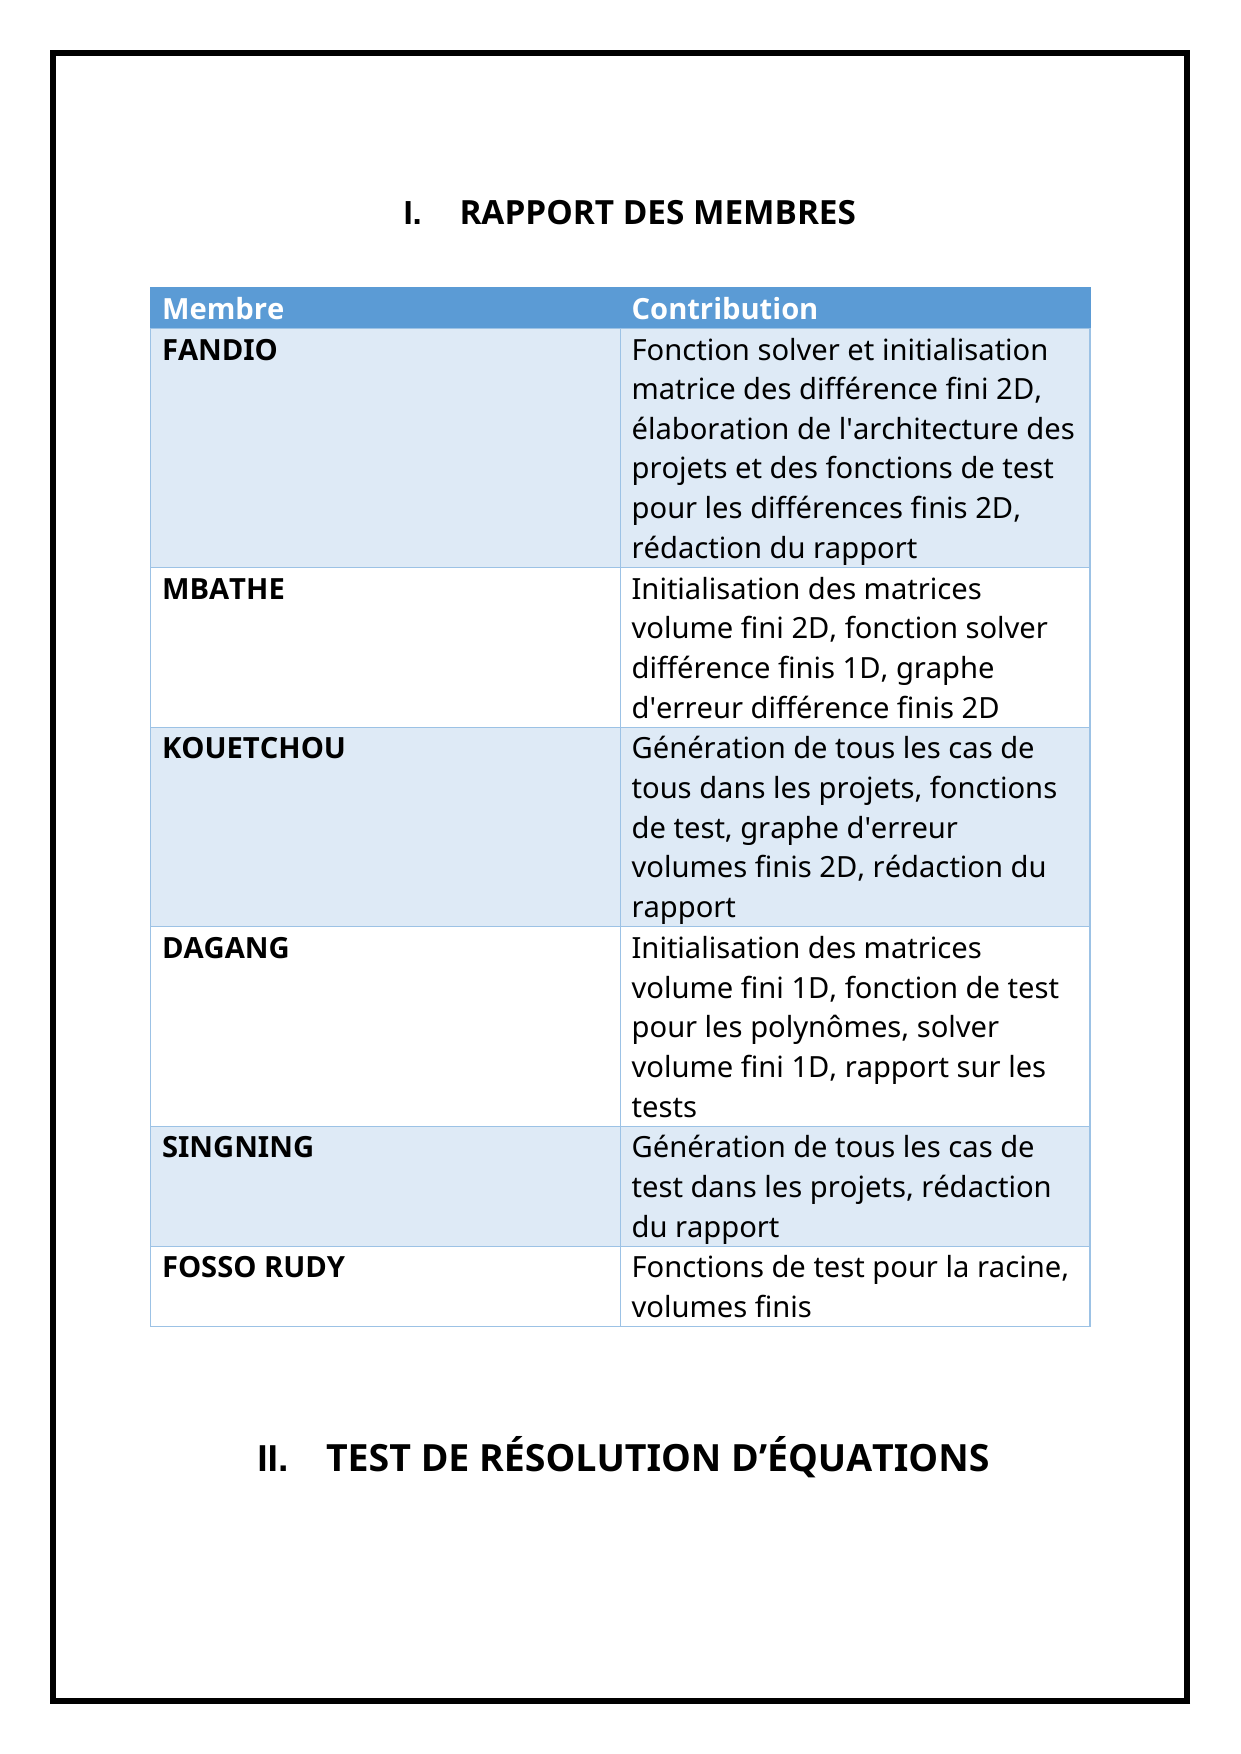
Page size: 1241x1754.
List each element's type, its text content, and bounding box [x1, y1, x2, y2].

table_cell DAGANG [151, 927, 620, 1126]
table_cell Génération de tous les cas de test dans les projets, rédaction du rapport [621, 1127, 1089, 1246]
table_cell Initialisation des matrices volume fini 2D, fonction solver différence finis 1D, graphe d'erreur différence finis 2D [621, 568, 1089, 727]
table_cell Initialisation des matrices volume fini 1D, fonction de test pour les polynômes, solver volume fini 1D, rapport sur les tests [621, 927, 1089, 1126]
table_cell SINGNING [151, 1127, 620, 1246]
table_cell MBATHE [151, 568, 620, 727]
table_cell Fonctions de test pour la racine, volumes finis [621, 1247, 1089, 1326]
table_header Membre [151, 288, 620, 328]
table_cell KOUETCHOU [151, 728, 620, 926]
subtitle Test de résolution d’équations [187, 1431, 1090, 1482]
table_cell FANDIO [151, 329, 620, 567]
subtitle Rapport des membres [187, 189, 1090, 234]
table_cell FOSSO RUDY [151, 1247, 620, 1326]
table_cell Fonction solver et initialisation matrice des différence fini 2D, élaboration de l'architecture des projets et des fonctions de test pour les différences finis 2D, rédaction du rapport [621, 329, 1089, 567]
table_header Contribution [621, 288, 1089, 328]
table_cell Génération de tous les cas de tous dans les projets, fonctions de test, graphe d'erreur volumes finis 2D, rédaction du rapport [621, 728, 1089, 926]
